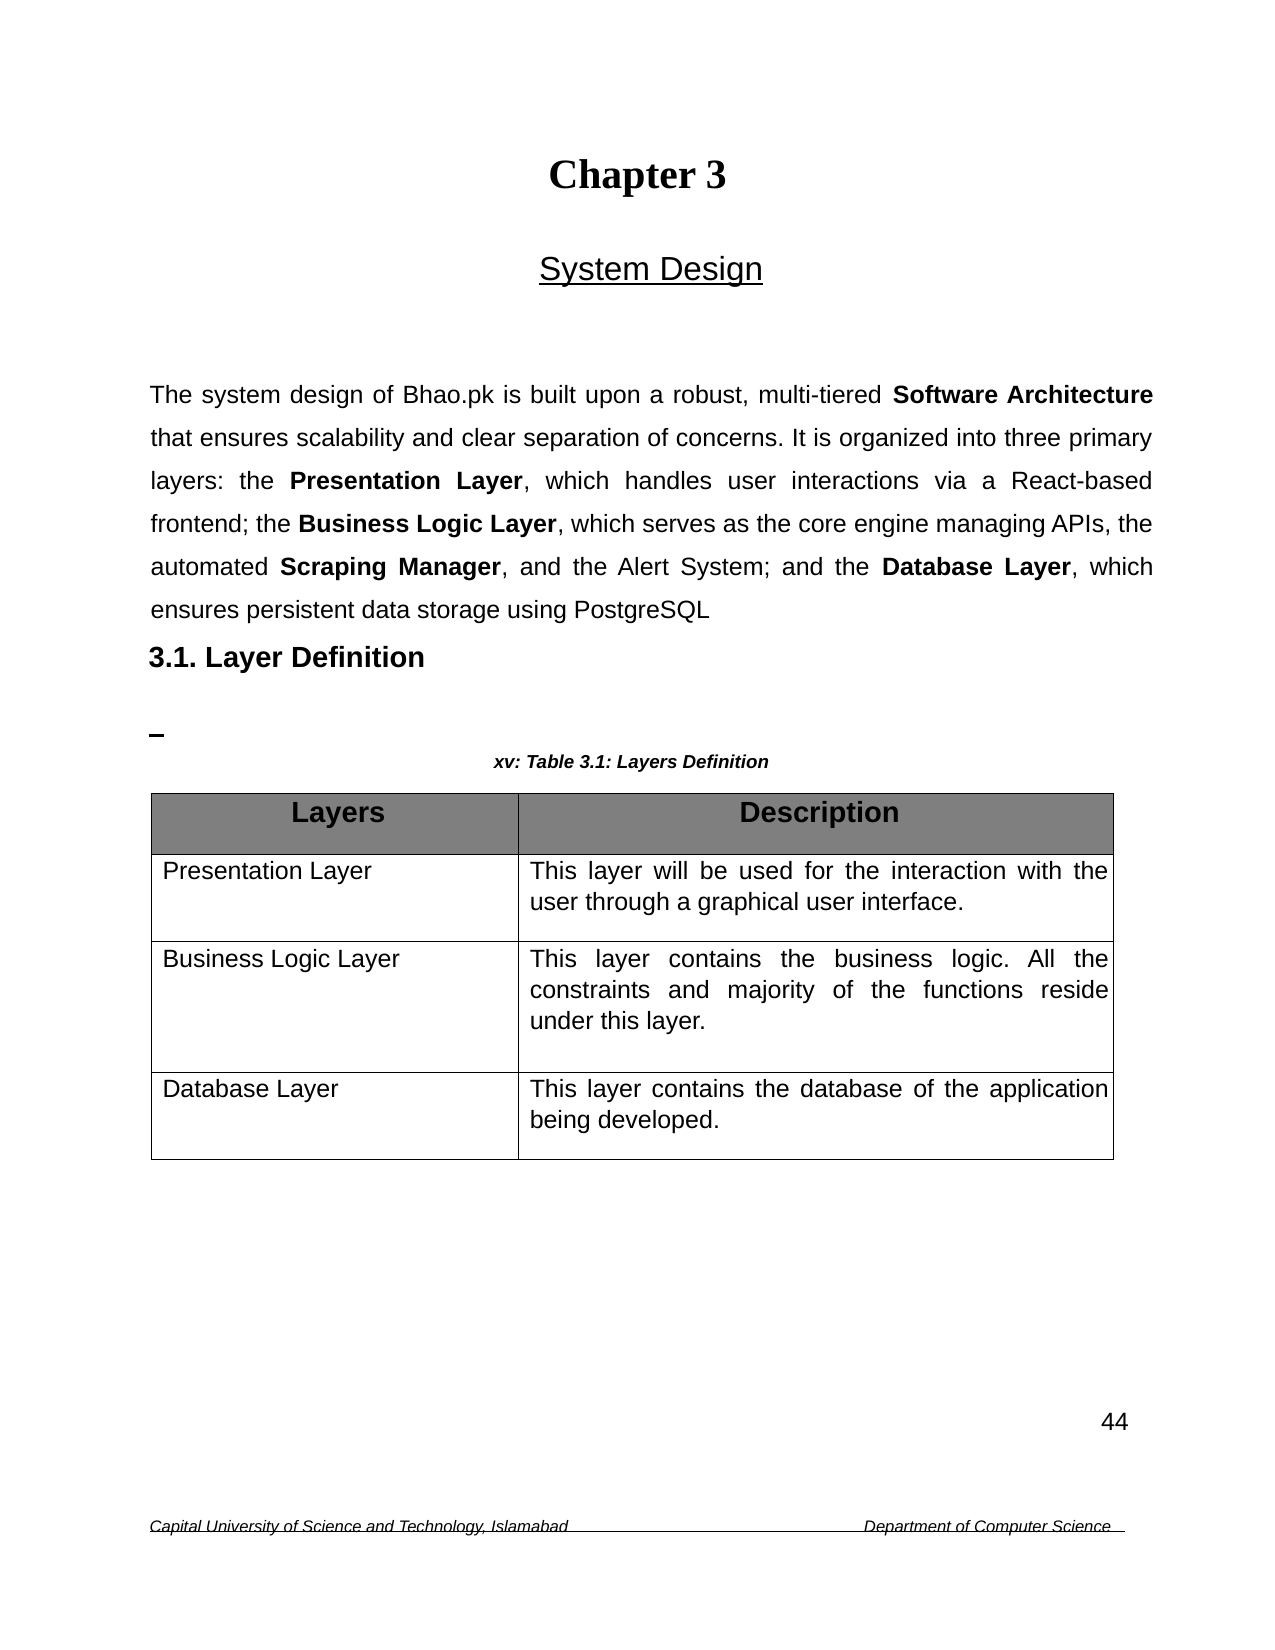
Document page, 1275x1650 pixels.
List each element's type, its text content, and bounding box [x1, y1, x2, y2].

table_header Description [519, 794, 1113, 854]
table_cell This layer contains the business logic. All the constraints and majority of the functions reside under this layer. [519, 942, 1113, 1072]
table_cell Business Logic Layer [152, 942, 518, 1072]
table_header Layers [152, 794, 518, 854]
text xv: Table 3.1: Layers Definition [236, 751, 1028, 772]
subtitle 3.1. Layer Definition [148, 640, 1114, 674]
text The system design of Bhao.pk is built upon a robust, multi-tiered Software Architecture that ensures scalability and clear separation of concerns. It is organized into three primary layers: the Presentation Layer, which handles user interactions via a React-based frontend; the Business Logic Layer, which serves as the core engine managing APIs, the automated Scraping Manager, and the Alert System; and the Database Layer, which ensures persistent data storage using PostgreSQL [149, 379, 1154, 624]
table_cell This layer will be used for the interaction with the user through a graphical user interface. [519, 855, 1113, 941]
subtitle System Design [148, 249, 1154, 288]
table_cell Presentation Layer [152, 855, 518, 941]
table_cell This layer contains the database of the application being developed. [519, 1073, 1113, 1159]
subtitle Chapter 3 [161, 150, 1114, 198]
table_cell Database Layer [152, 1073, 518, 1159]
